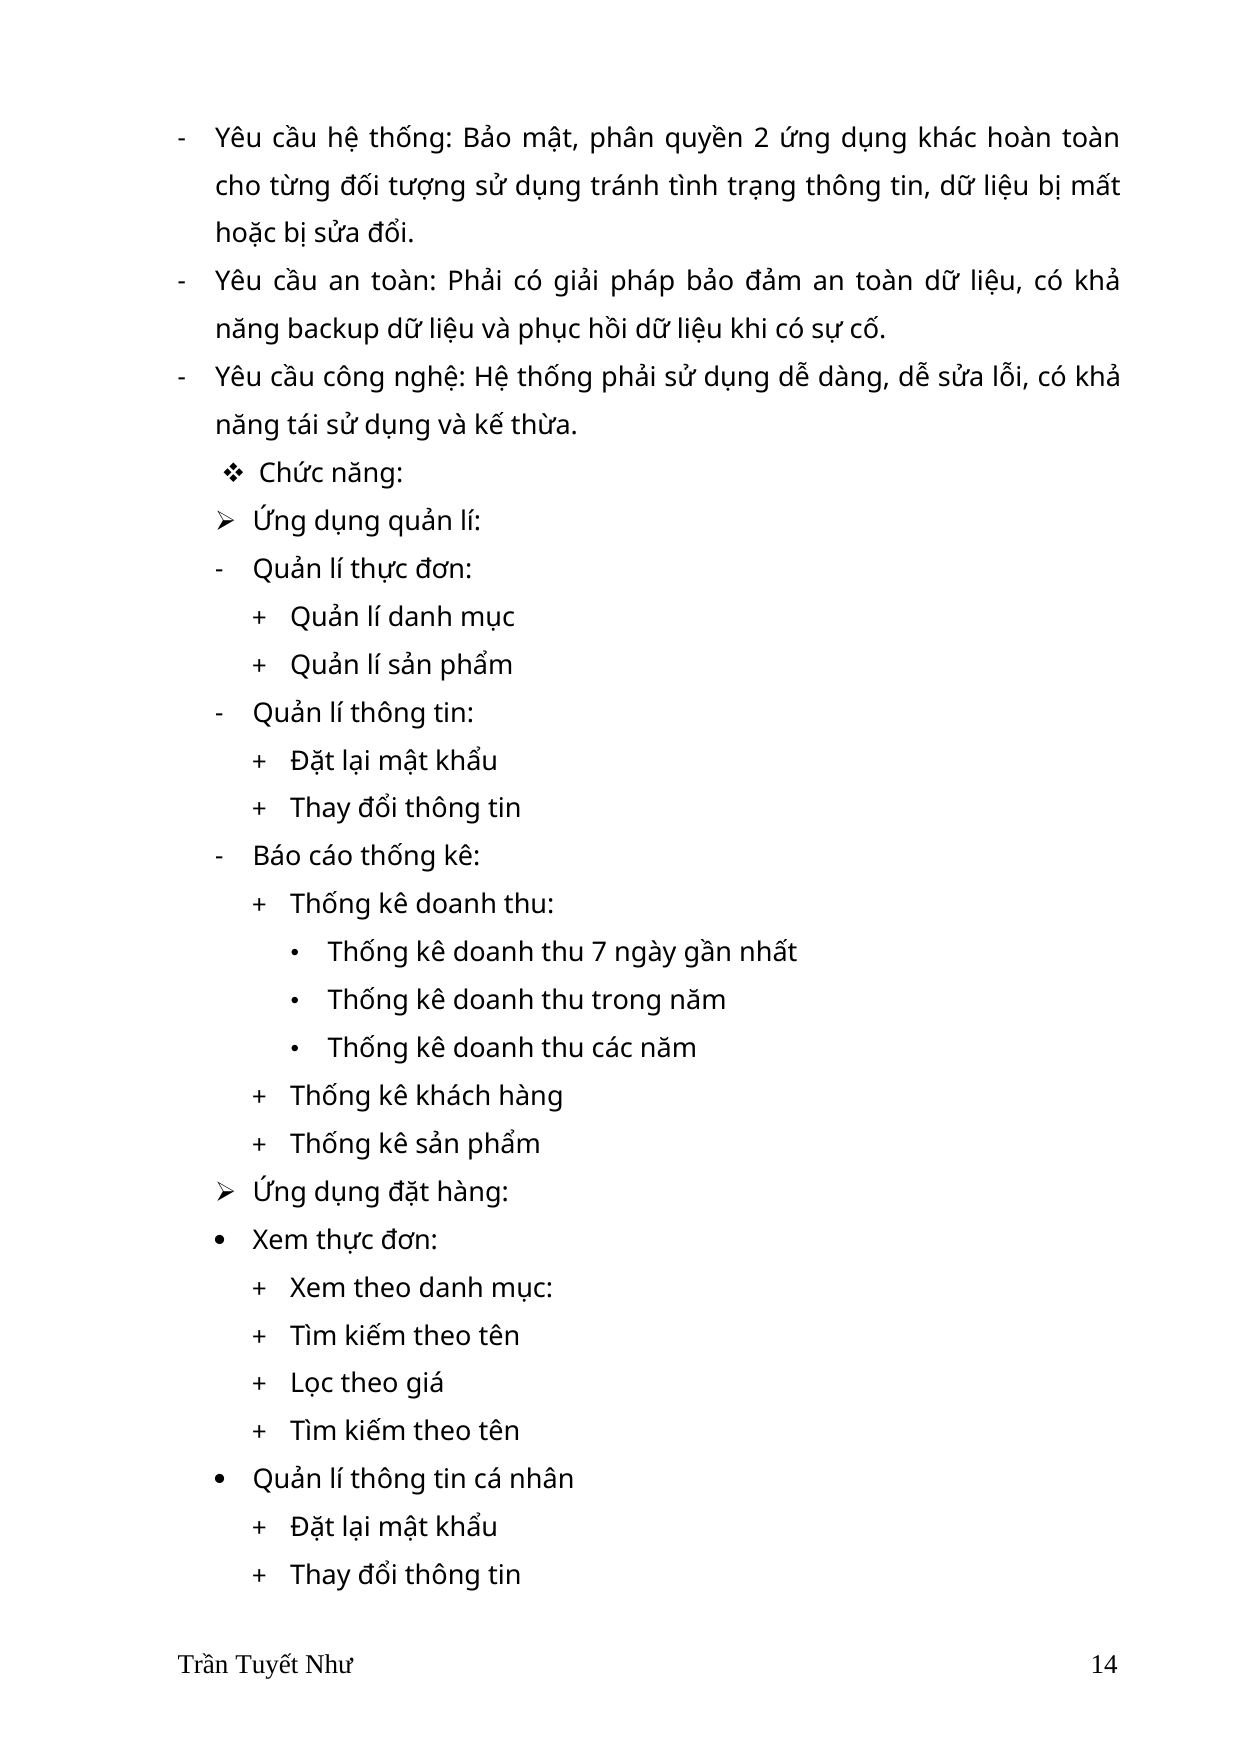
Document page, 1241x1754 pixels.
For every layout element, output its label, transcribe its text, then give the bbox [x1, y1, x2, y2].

list Yêu cầu công nghệ: Hệ thống phải sử dụng dễ dàng, dễ sửa lỗi, có khả năng tái sử dụng và kế thừa. [177, 358, 1122, 442]
list Lọc theo giá [252, 1364, 1122, 1401]
list Tìm kiếm theo tên [252, 1412, 1122, 1449]
list Xem theo danh mục: [252, 1268, 1122, 1305]
list Ứng dụng đặt hàng: [215, 1172, 1122, 1209]
list Thống kê doanh thu 7 ngày gần nhất [290, 933, 1122, 969]
list Đặt lại mật khẩu [252, 741, 1122, 778]
list Quản lí thực đơn: [215, 549, 1122, 586]
list Đặt lại mật khẩu [252, 1508, 1122, 1544]
list Tìm kiếm theo tên [252, 1316, 1122, 1353]
list Xem thực đơn: [215, 1220, 1122, 1257]
list Yêu cầu hệ thống: Bảo mật, phân quyền 2 ứng dụng khác hoàn toàn cho từng đối tượng sử dụng tránh tình trạng thông tin, dữ liệu bị mất hoặc bị sửa đổi. [177, 118, 1122, 251]
list Báo cáo thống kê: [215, 837, 1122, 874]
list Thống kê sản phẩm [252, 1124, 1122, 1161]
list Thống kê khách hàng [252, 1076, 1122, 1113]
list Quản lí danh mục [252, 597, 1122, 634]
list Thay đổi thông tin [252, 789, 1122, 826]
list Thống kê doanh thu trong năm [290, 981, 1122, 1017]
list Yêu cầu an toàn: Phải có giải pháp bảo đảm an toàn dữ liệu, có khả năng backup dữ liệu và phục hồi dữ liệu khi có sự cố. [177, 262, 1122, 347]
list Thay đổi thông tin [252, 1556, 1122, 1592]
list Ứng dụng quản lí: [215, 501, 1122, 538]
list Thống kê doanh thu: [252, 885, 1122, 922]
list Quản lí sản phẩm [252, 645, 1122, 682]
list Thống kê doanh thu các năm [290, 1028, 1122, 1065]
list Chức năng: [221, 453, 1122, 490]
list Quản lí thông tin cá nhân [215, 1460, 1122, 1497]
list Quản lí thông tin: [215, 693, 1122, 730]
